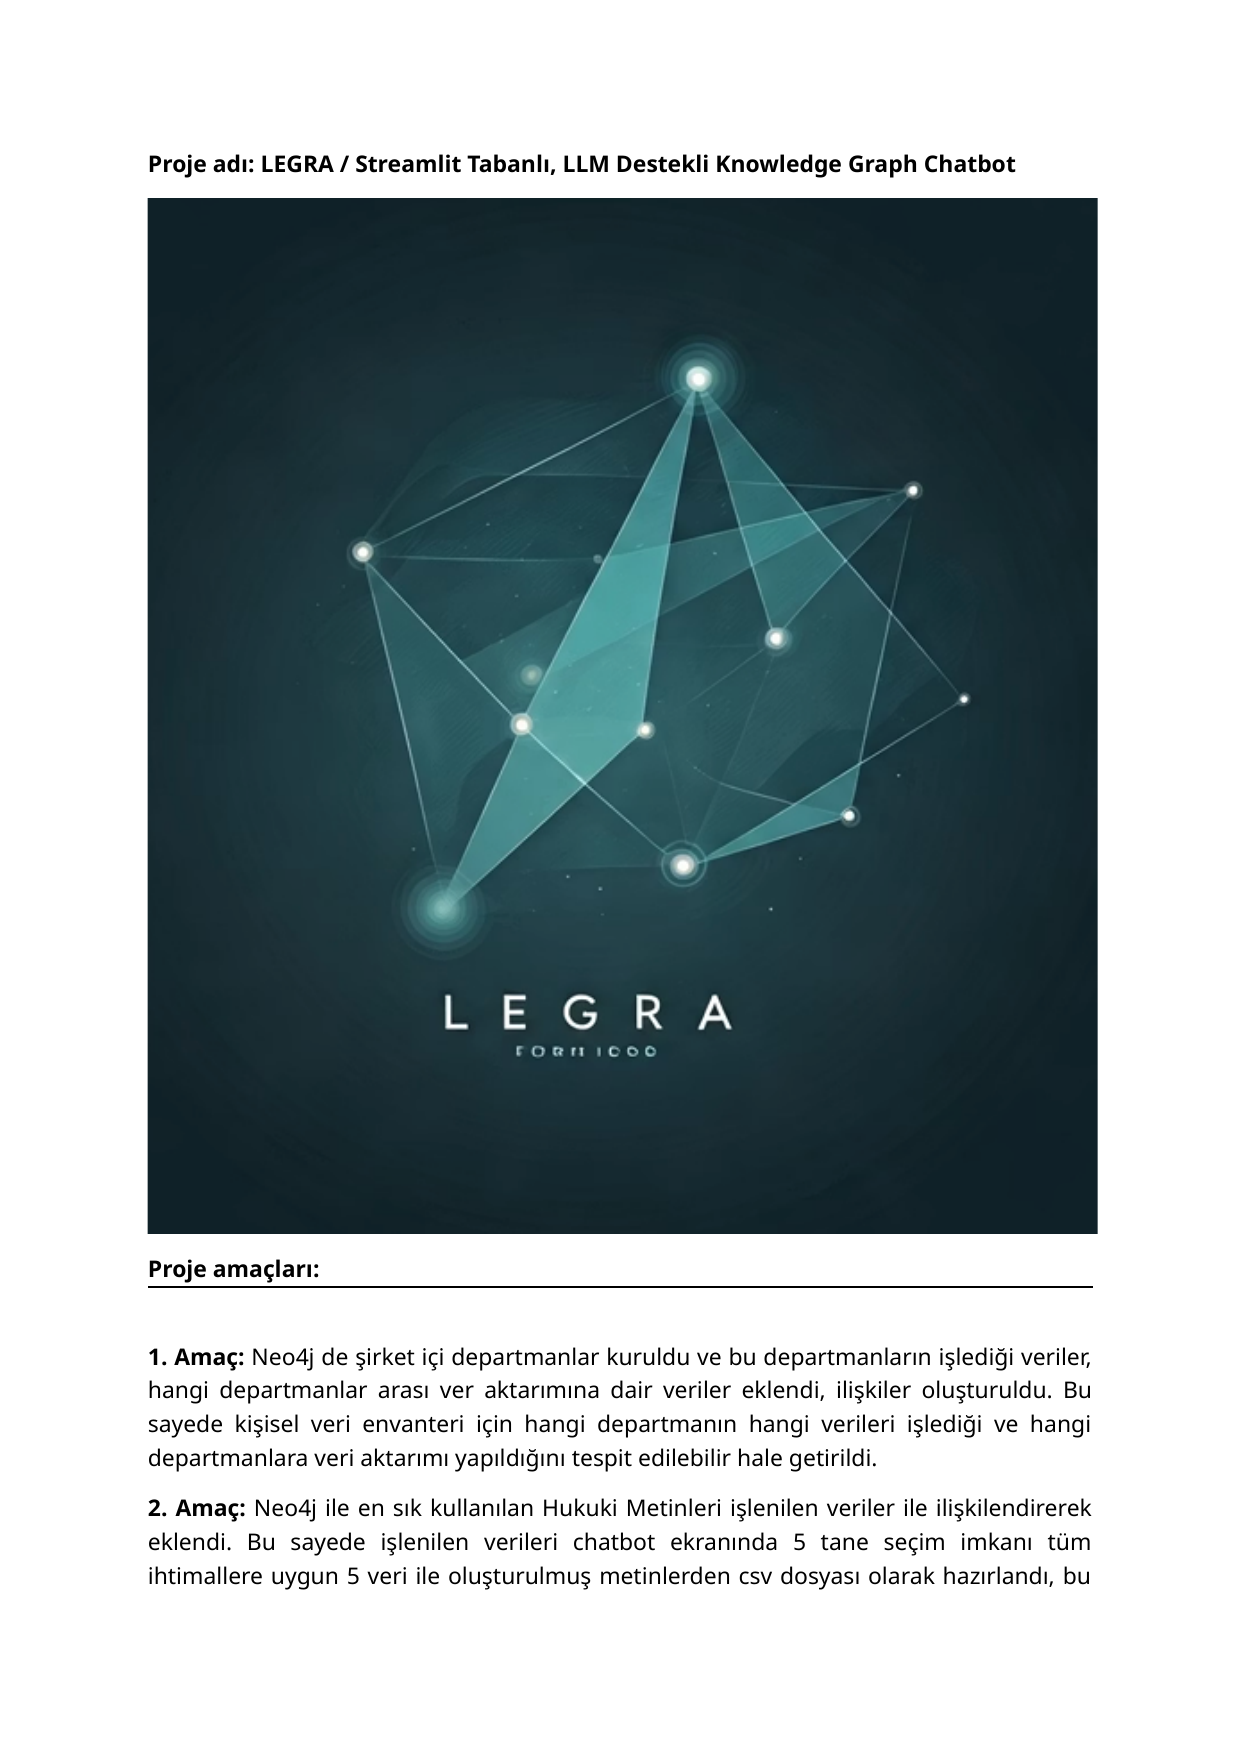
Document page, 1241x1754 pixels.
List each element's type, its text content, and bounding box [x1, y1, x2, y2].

text 1. Amaç: Neo4j de şirket içi departmanlar kuruldu ve bu departmanların işlediği veriler, hangi departmanlar arası ver aktarımına dair veriler eklendi, ilişkiler oluşturuldu. Bu sayede kişisel veri envanteri için hangi departmanın hangi verileri işlediği ve hangi departmanlara veri aktarımı yapıldığını tespit edilebilir hale getirildi. [148, 1307, 1093, 1473]
picture [147, 198, 1098, 1234]
text Proje adı: LEGRA / Streamlit Tabanlı, LLM Destekli Knowledge Graph Chatbot [148, 148, 1093, 179]
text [148, 1492, 1093, 1591]
text Proje amaçları: [148, 1253, 1093, 1286]
